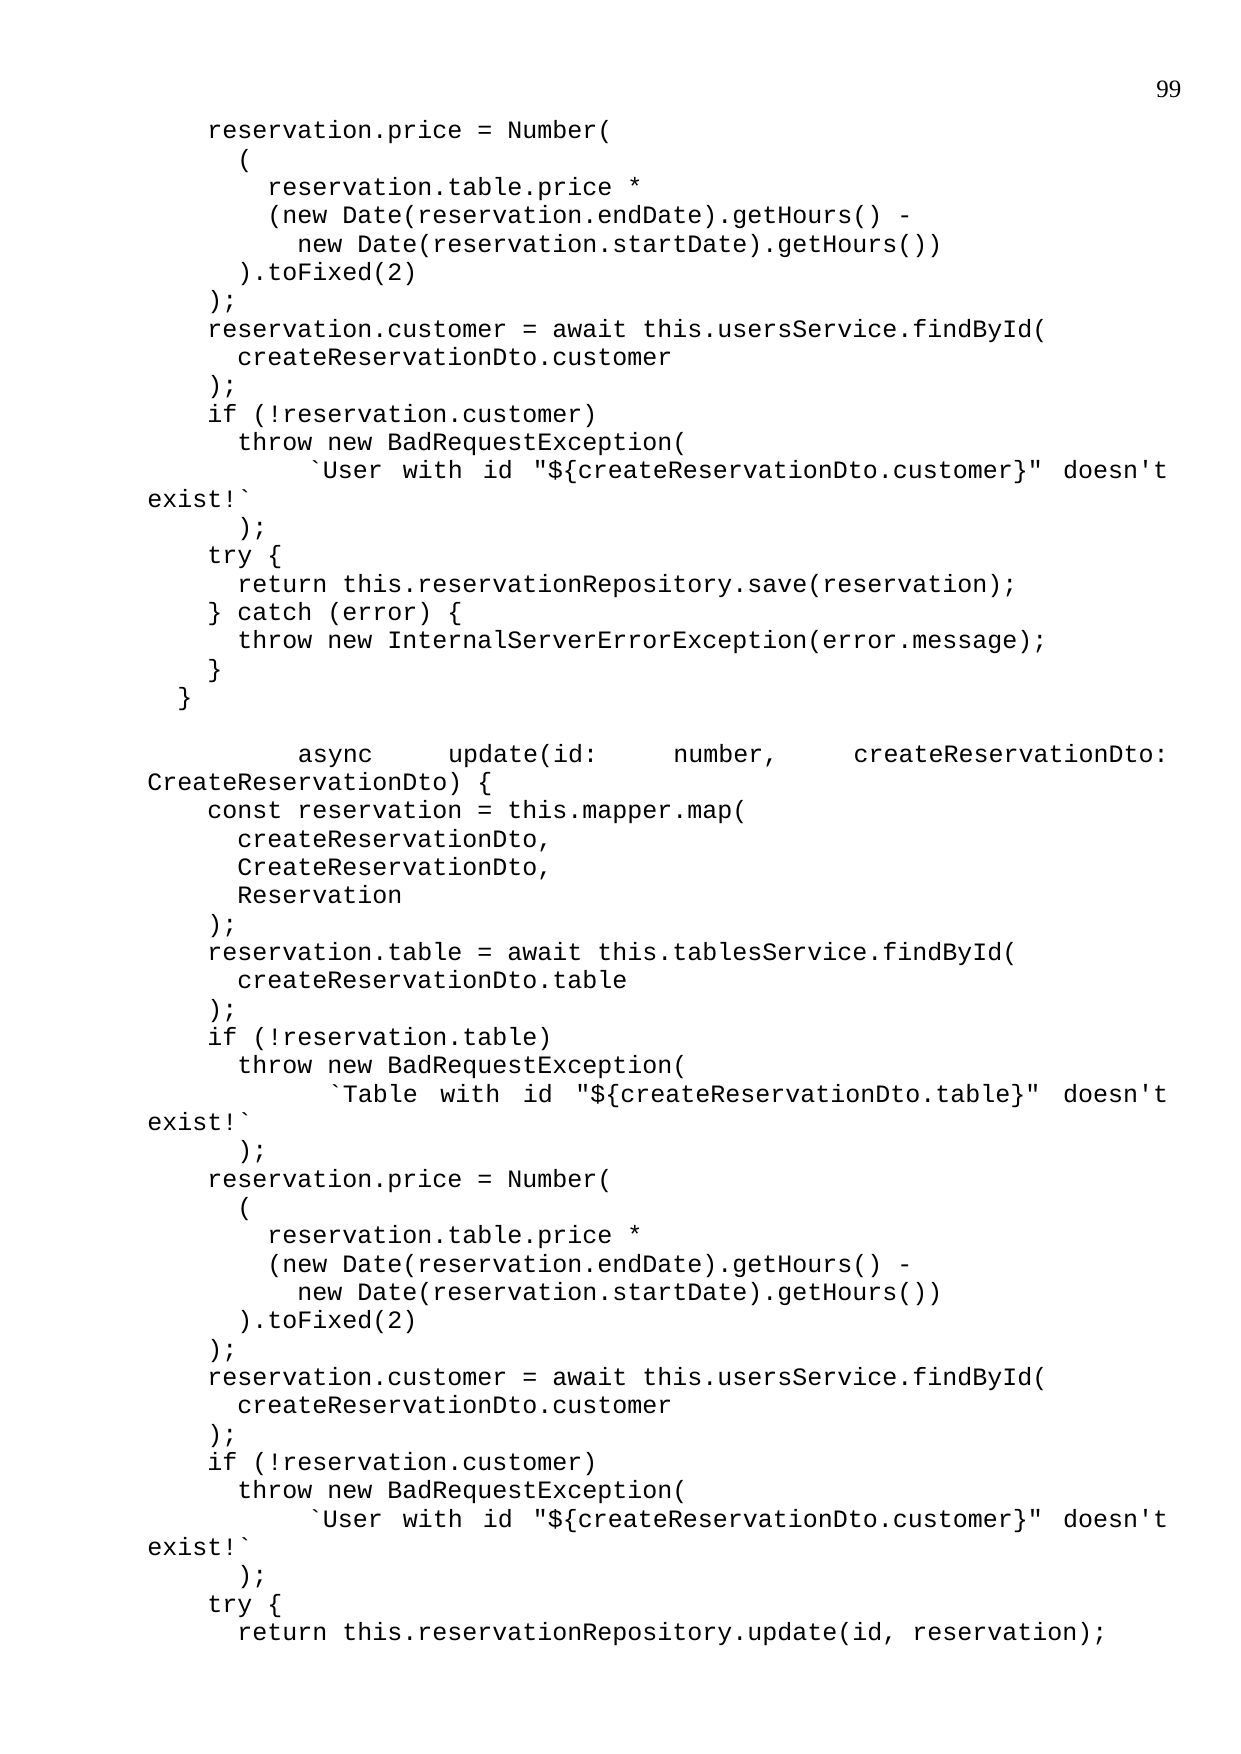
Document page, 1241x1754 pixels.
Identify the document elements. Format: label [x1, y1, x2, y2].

table_header [136, 118, 1180, 1648]
